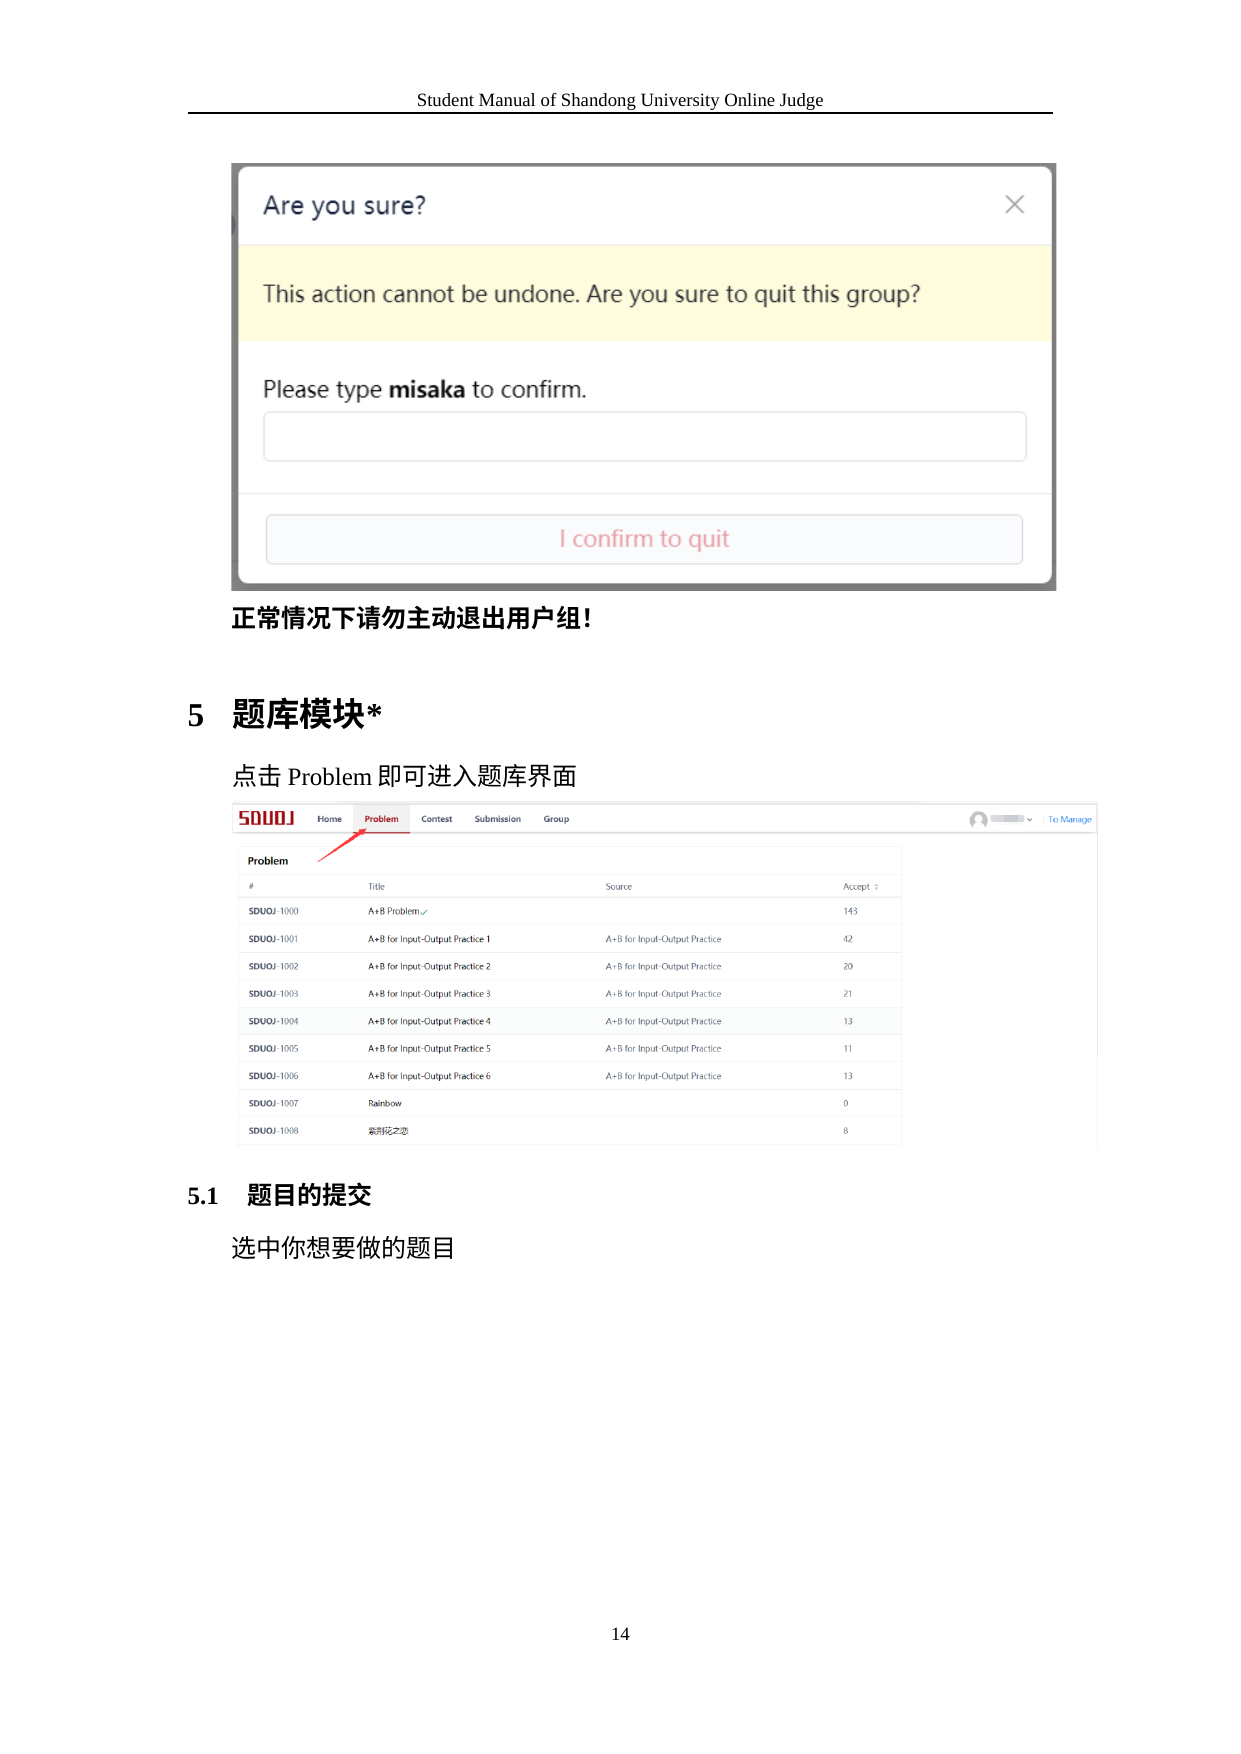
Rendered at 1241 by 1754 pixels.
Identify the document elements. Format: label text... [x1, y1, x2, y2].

text 选中你想要做的题目 [231, 1229, 1053, 1265]
subtitle 题目的提交 [187, 1175, 1053, 1211]
text 正常情况下请勿主动退出用户组！ [231, 598, 1053, 635]
picture [231, 163, 1057, 591]
picture [232, 801, 1098, 1149]
text 点击Problem即可进入题库界面 [232, 757, 1053, 793]
subtitle 题库模块* [187, 688, 1053, 736]
